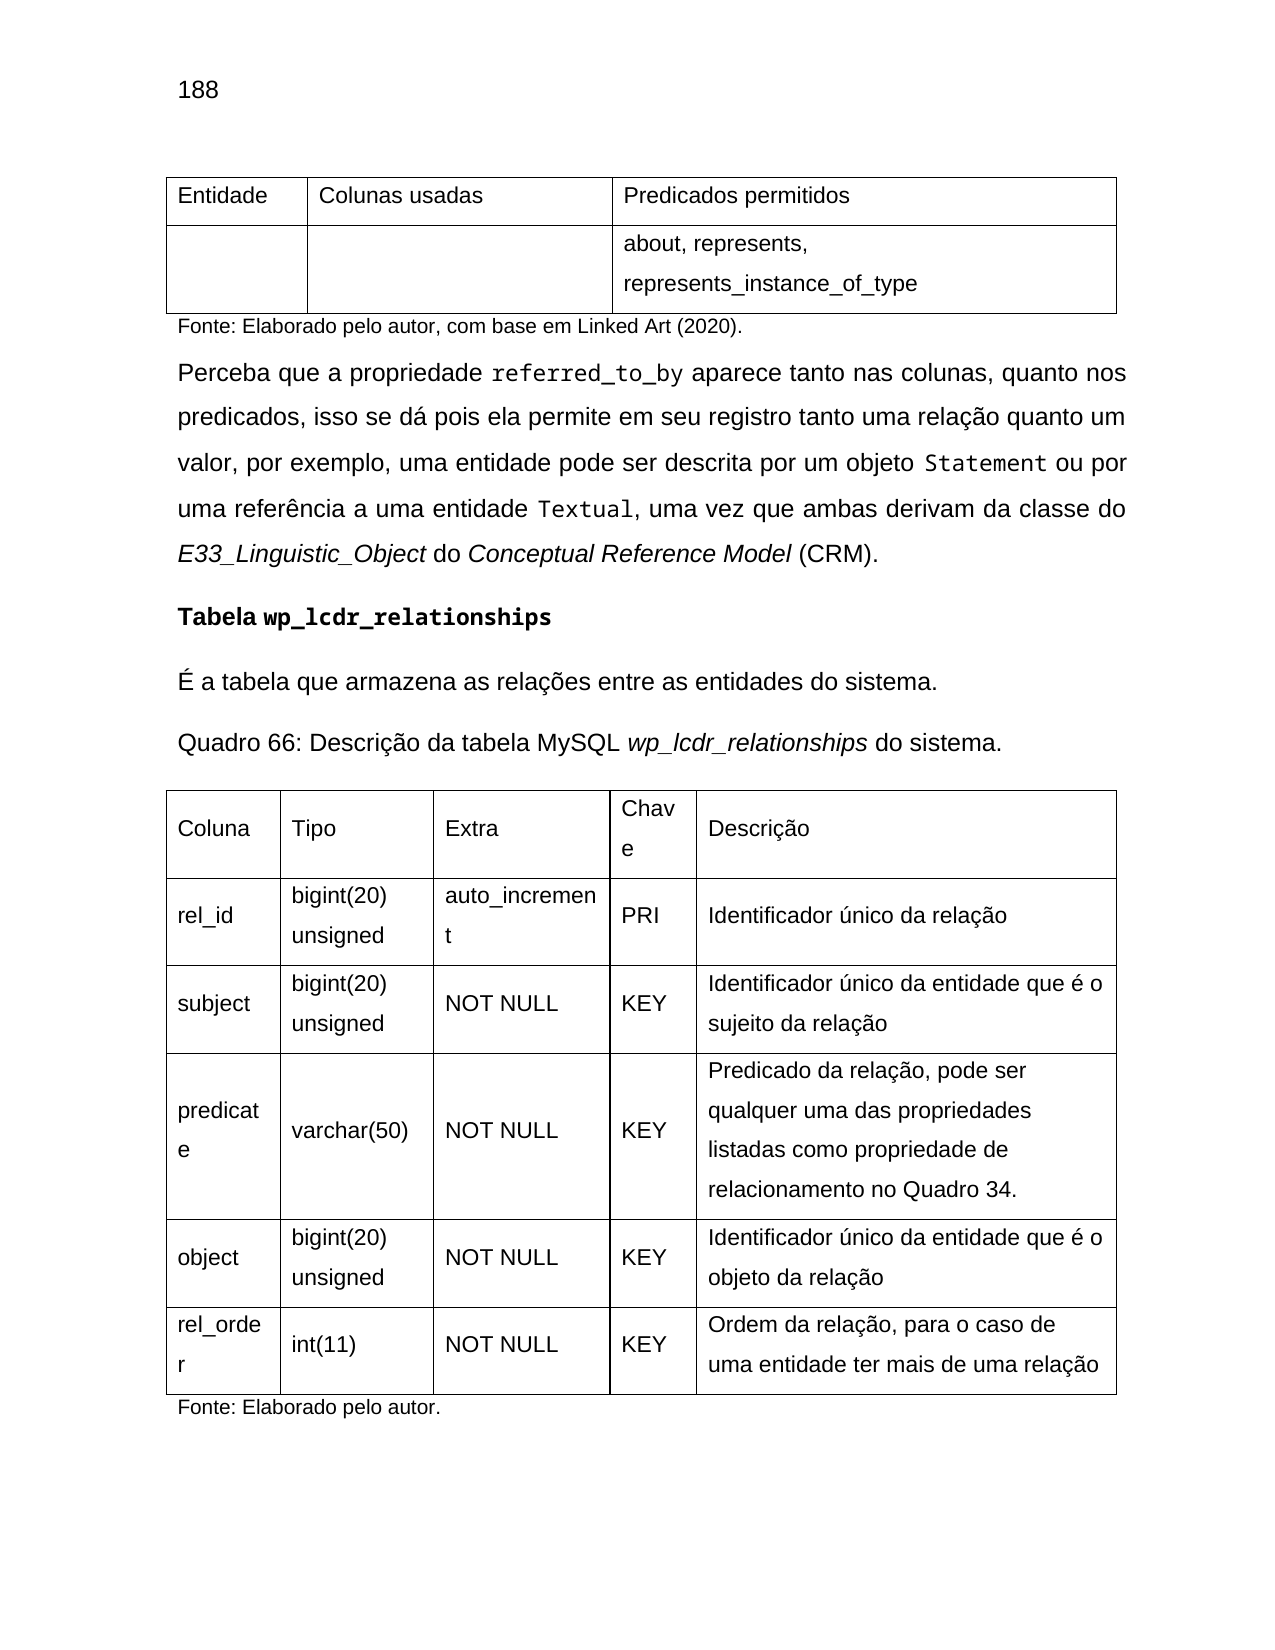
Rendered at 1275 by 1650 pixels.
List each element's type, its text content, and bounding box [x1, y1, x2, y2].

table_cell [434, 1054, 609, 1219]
text Fonte: Elaborado pelo autor. [177, 1395, 1127, 1419]
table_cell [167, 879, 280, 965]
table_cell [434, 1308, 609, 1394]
text Quadro 66: Descrição da tabela MySQL wp_lcdr_relationships do sistema. [177, 728, 1127, 757]
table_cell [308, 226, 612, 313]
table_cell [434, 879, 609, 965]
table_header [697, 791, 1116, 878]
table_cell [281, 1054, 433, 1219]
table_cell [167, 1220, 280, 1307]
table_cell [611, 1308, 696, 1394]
text É a tabela que armazena as relações entre as entidades do sistema. [177, 666, 1127, 695]
text Perceba que a propriedade referred_to_by aparece tanto nas colunas, quanto nos predicados, isso se dá pois ela permite em seu registro tanto uma relação quanto um valor, por exemplo, uma entidade pode ser descrita por um objeto Statement ou por uma referência a uma entidade Textual, uma vez que ambas derivam da classe do E33_Linguistic_Object do Conceptual Reference Model (CRM). [177, 356, 1127, 568]
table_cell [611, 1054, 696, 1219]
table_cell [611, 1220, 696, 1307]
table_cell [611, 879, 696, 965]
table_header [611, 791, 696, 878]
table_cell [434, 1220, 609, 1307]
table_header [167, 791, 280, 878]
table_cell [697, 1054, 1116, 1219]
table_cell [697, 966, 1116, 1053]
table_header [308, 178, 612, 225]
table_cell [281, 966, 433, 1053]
text Tabela wp_lcdr_relationships [177, 601, 1127, 632]
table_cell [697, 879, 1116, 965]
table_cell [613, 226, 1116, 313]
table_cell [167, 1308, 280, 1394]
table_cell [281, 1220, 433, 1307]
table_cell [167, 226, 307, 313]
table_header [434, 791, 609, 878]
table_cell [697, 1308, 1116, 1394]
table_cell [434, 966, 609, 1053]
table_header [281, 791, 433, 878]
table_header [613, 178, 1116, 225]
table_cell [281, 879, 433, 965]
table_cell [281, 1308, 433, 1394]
text Fonte: Elaborado pelo autor, com base em Linked Art (2020). [177, 314, 1127, 338]
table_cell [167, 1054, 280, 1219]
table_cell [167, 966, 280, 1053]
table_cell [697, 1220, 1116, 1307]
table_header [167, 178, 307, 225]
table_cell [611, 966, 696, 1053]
